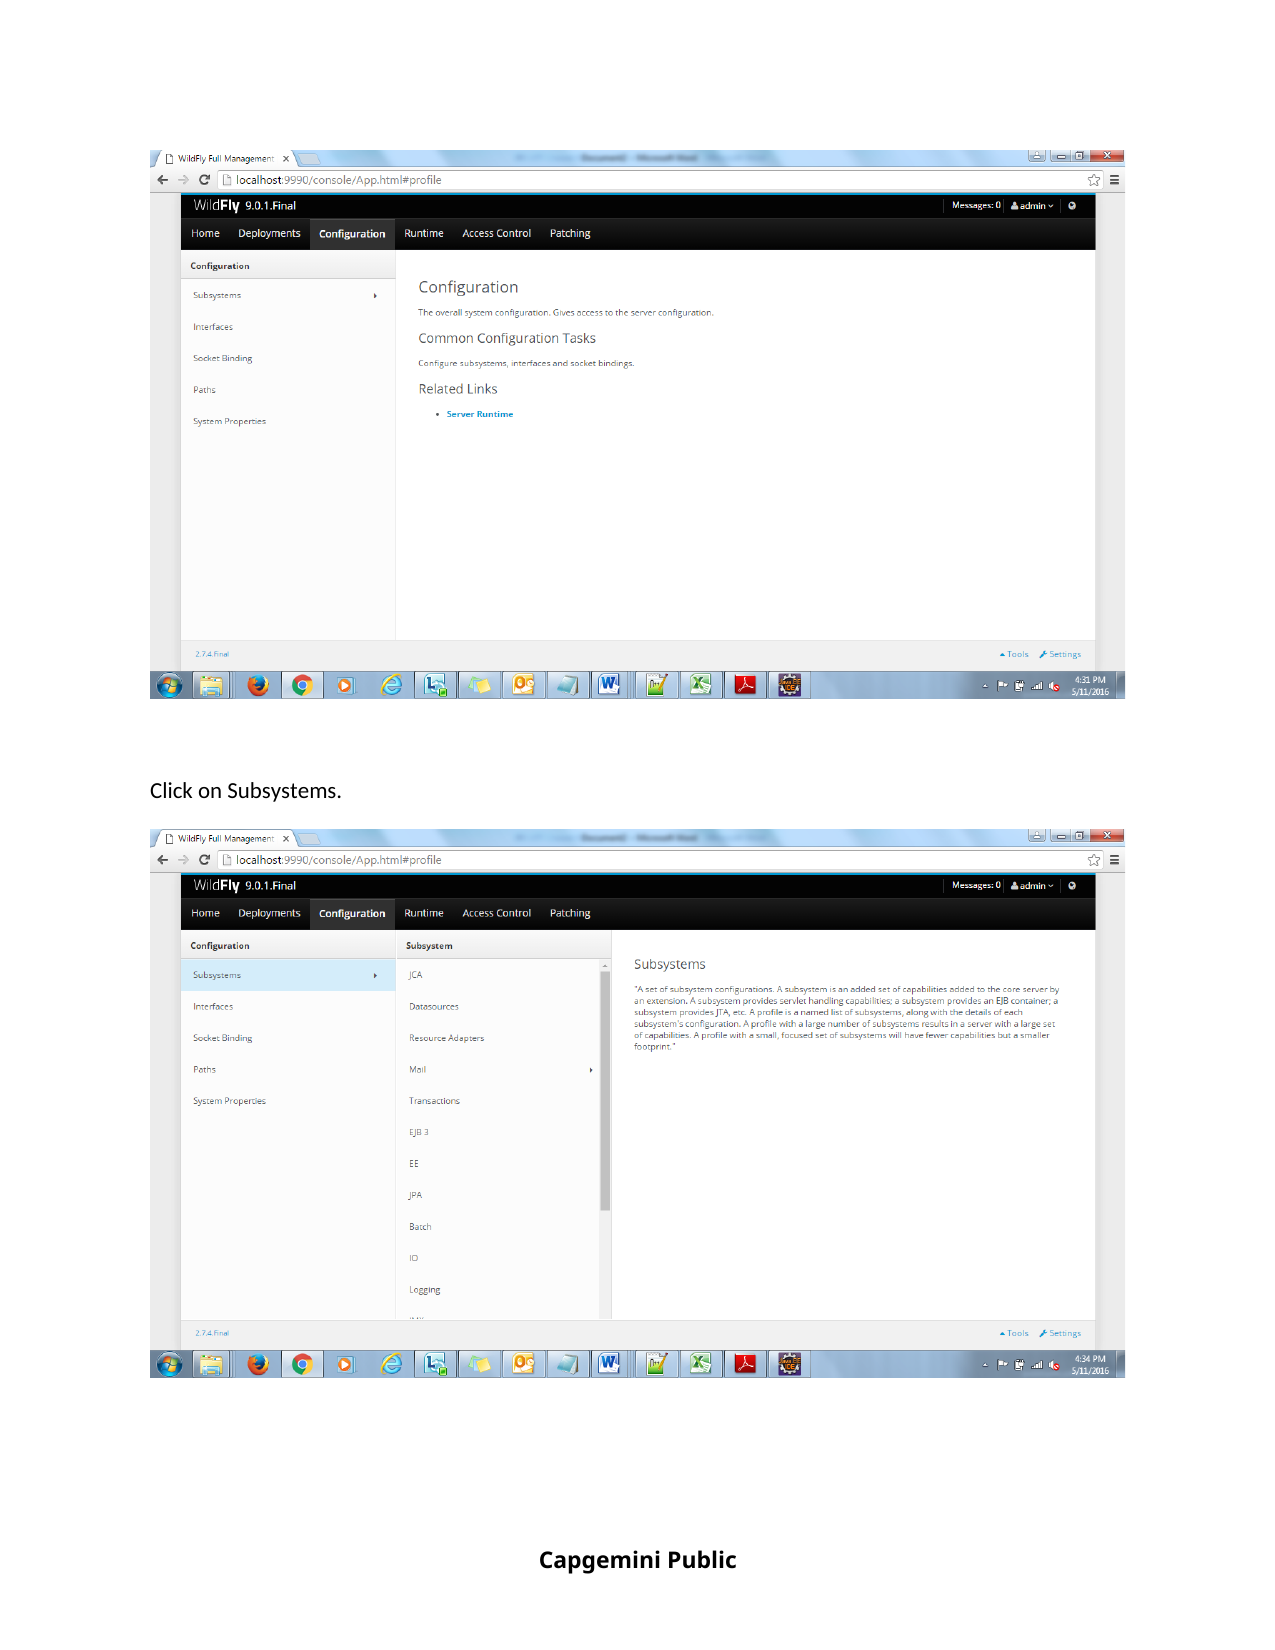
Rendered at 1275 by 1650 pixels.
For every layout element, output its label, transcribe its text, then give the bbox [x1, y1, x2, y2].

text Click on Subsystems. [150, 776, 1125, 804]
picture [150, 829, 1125, 1378]
picture [150, 150, 1125, 699]
